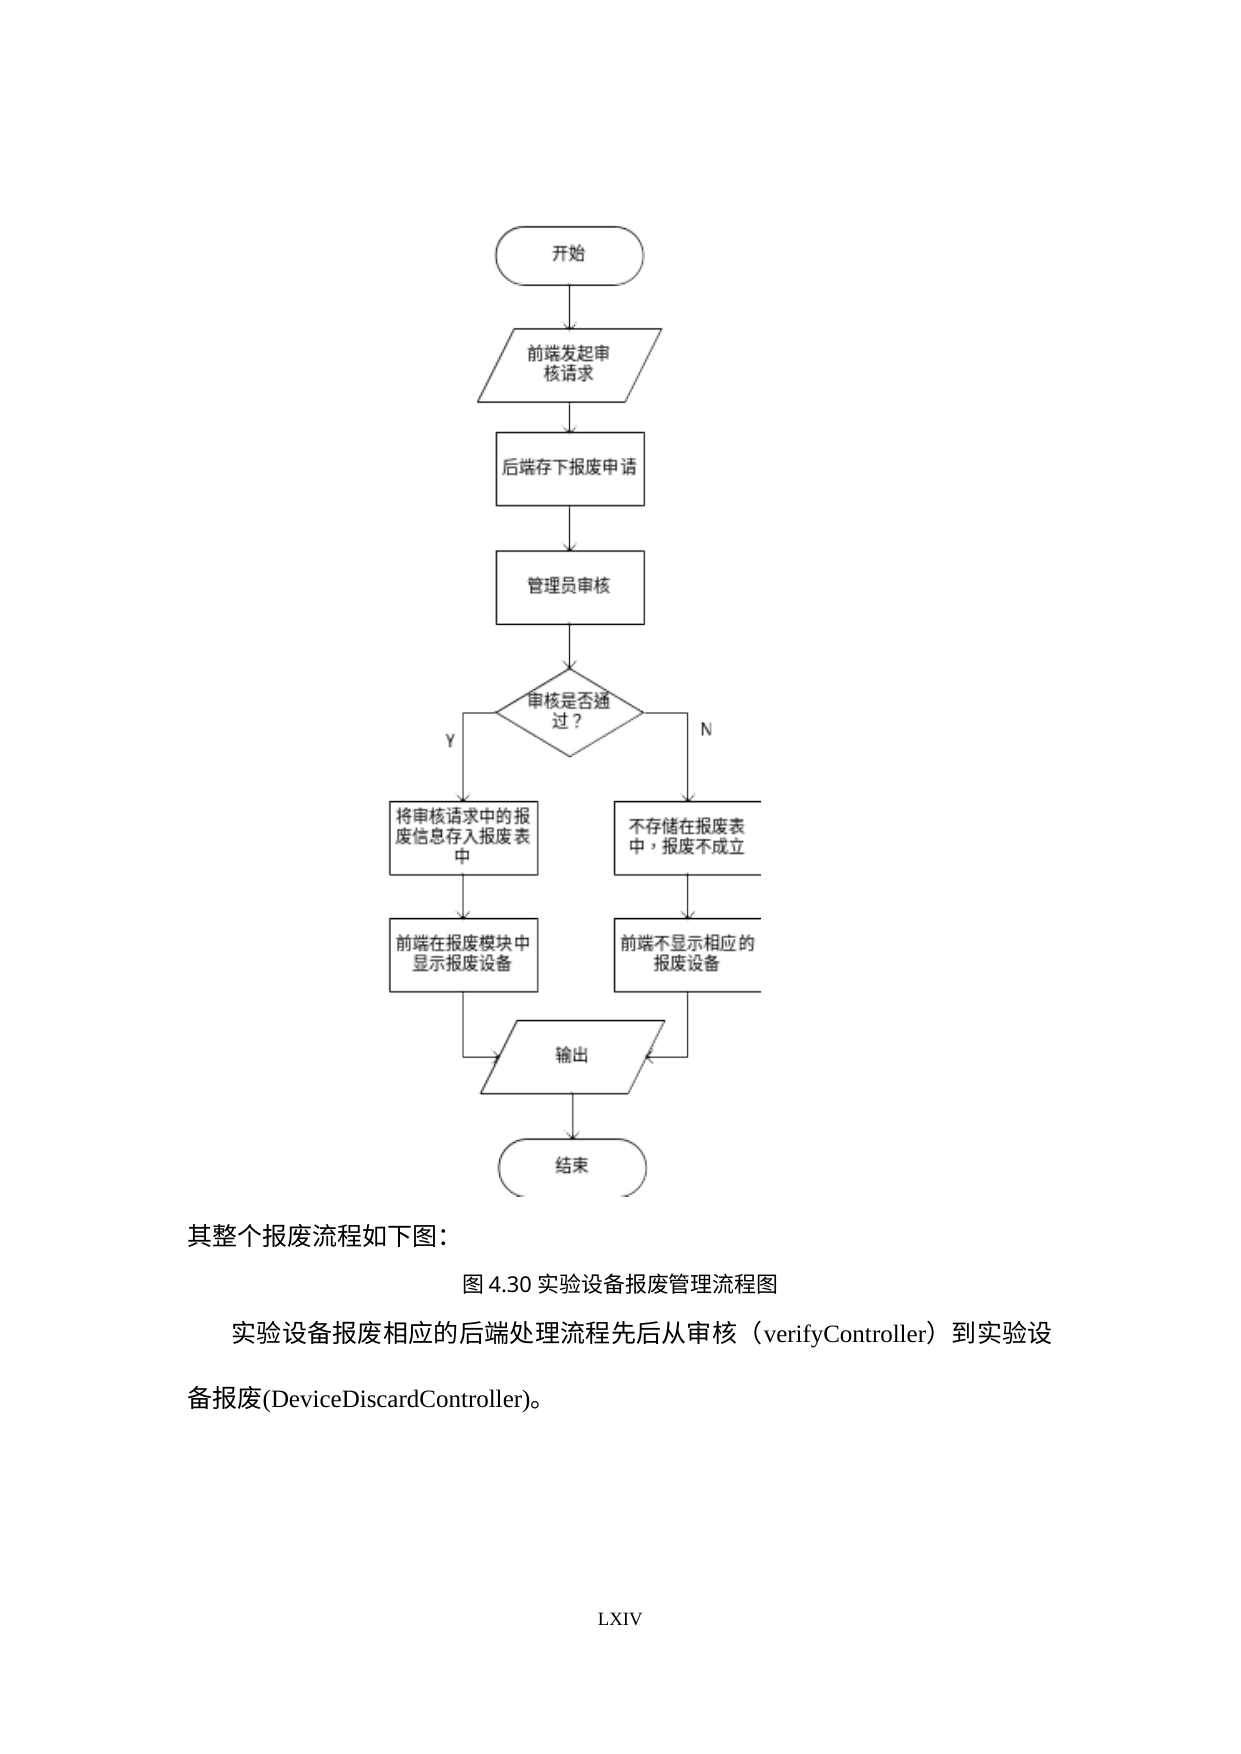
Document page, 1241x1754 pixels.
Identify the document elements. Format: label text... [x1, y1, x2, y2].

text 实验设备报废相应的后端处理流程先后从审核（verifyController）到实验设备报废(DeviceDiscardController)。 [187, 1299, 1053, 1429]
text 图4.30 实验设备报废管理流程图 [187, 1267, 1053, 1299]
text 其整个报废流程如下图： [187, 162, 1053, 1267]
